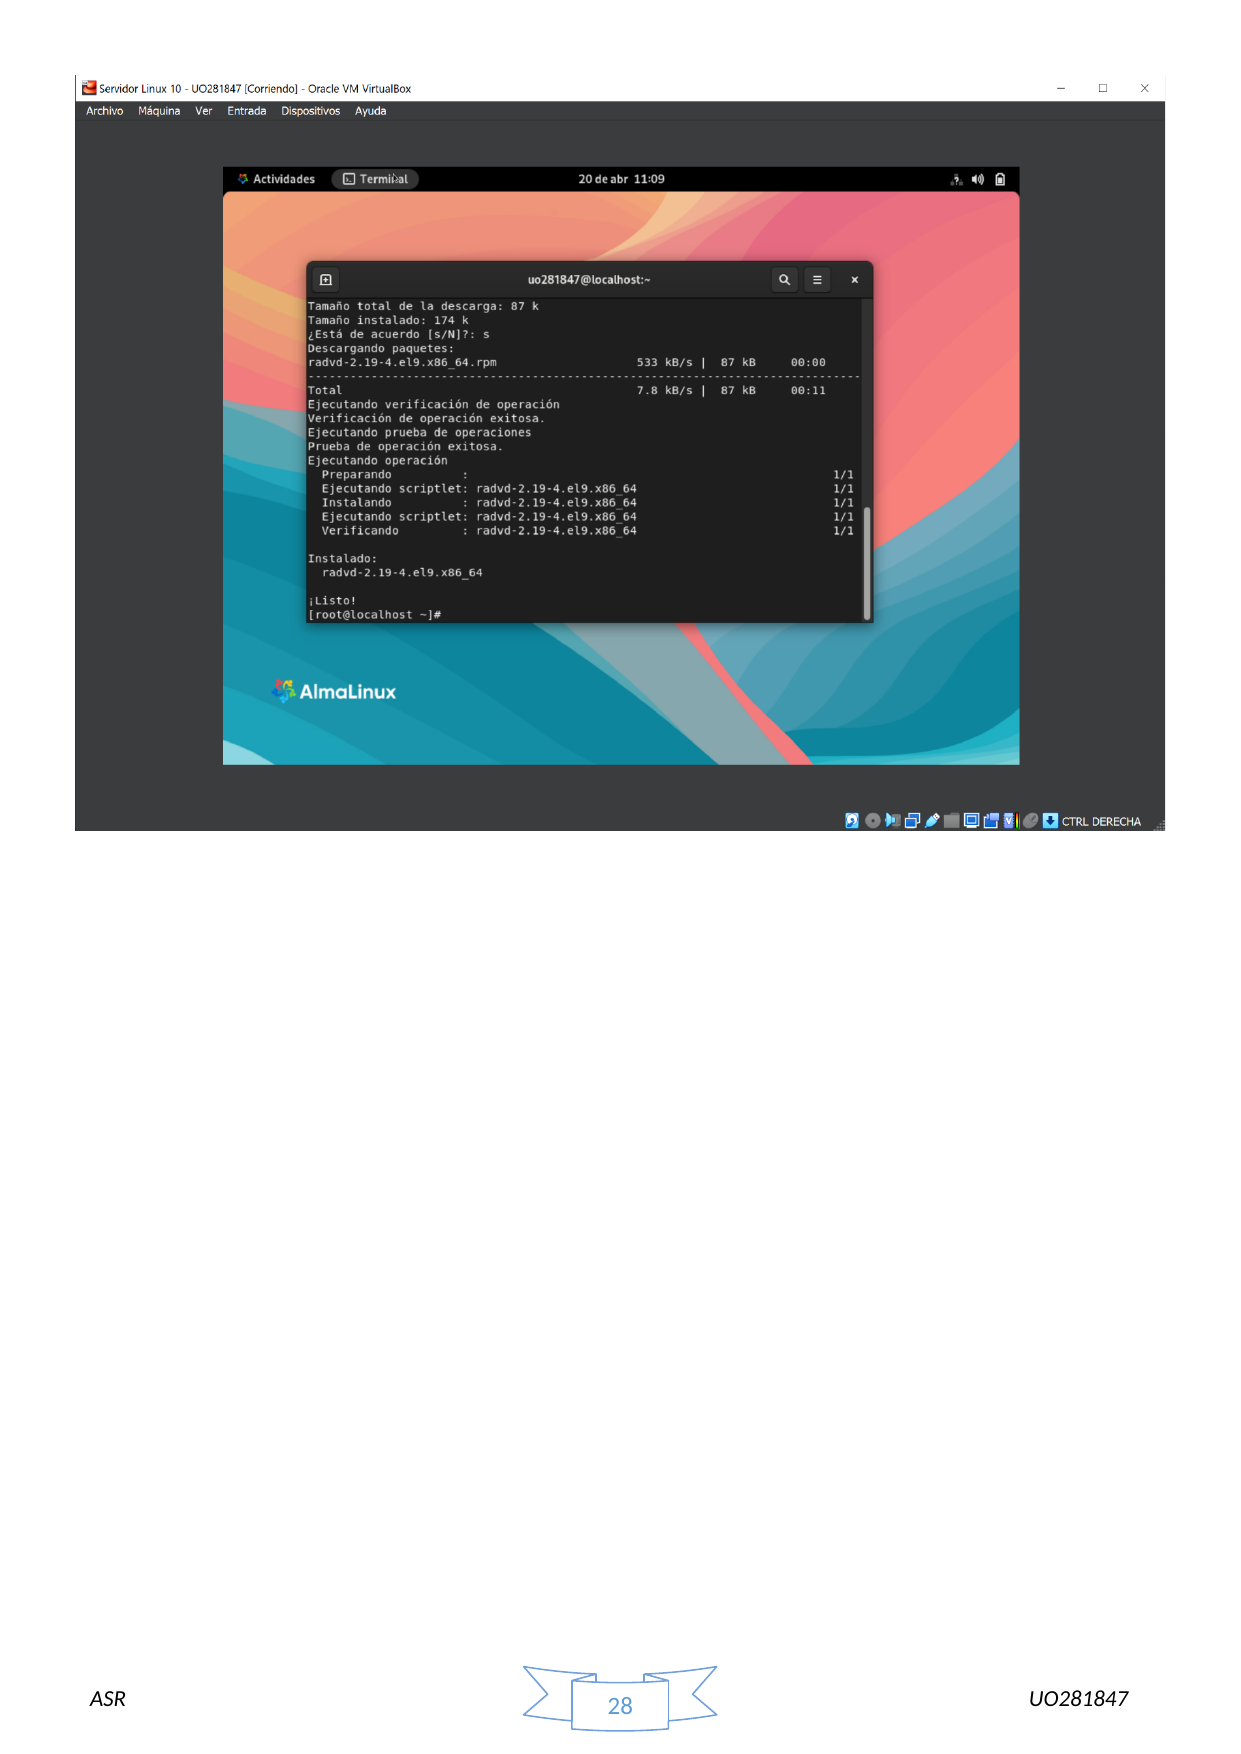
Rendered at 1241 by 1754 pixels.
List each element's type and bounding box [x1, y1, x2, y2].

picture [75, 75, 1166, 831]
